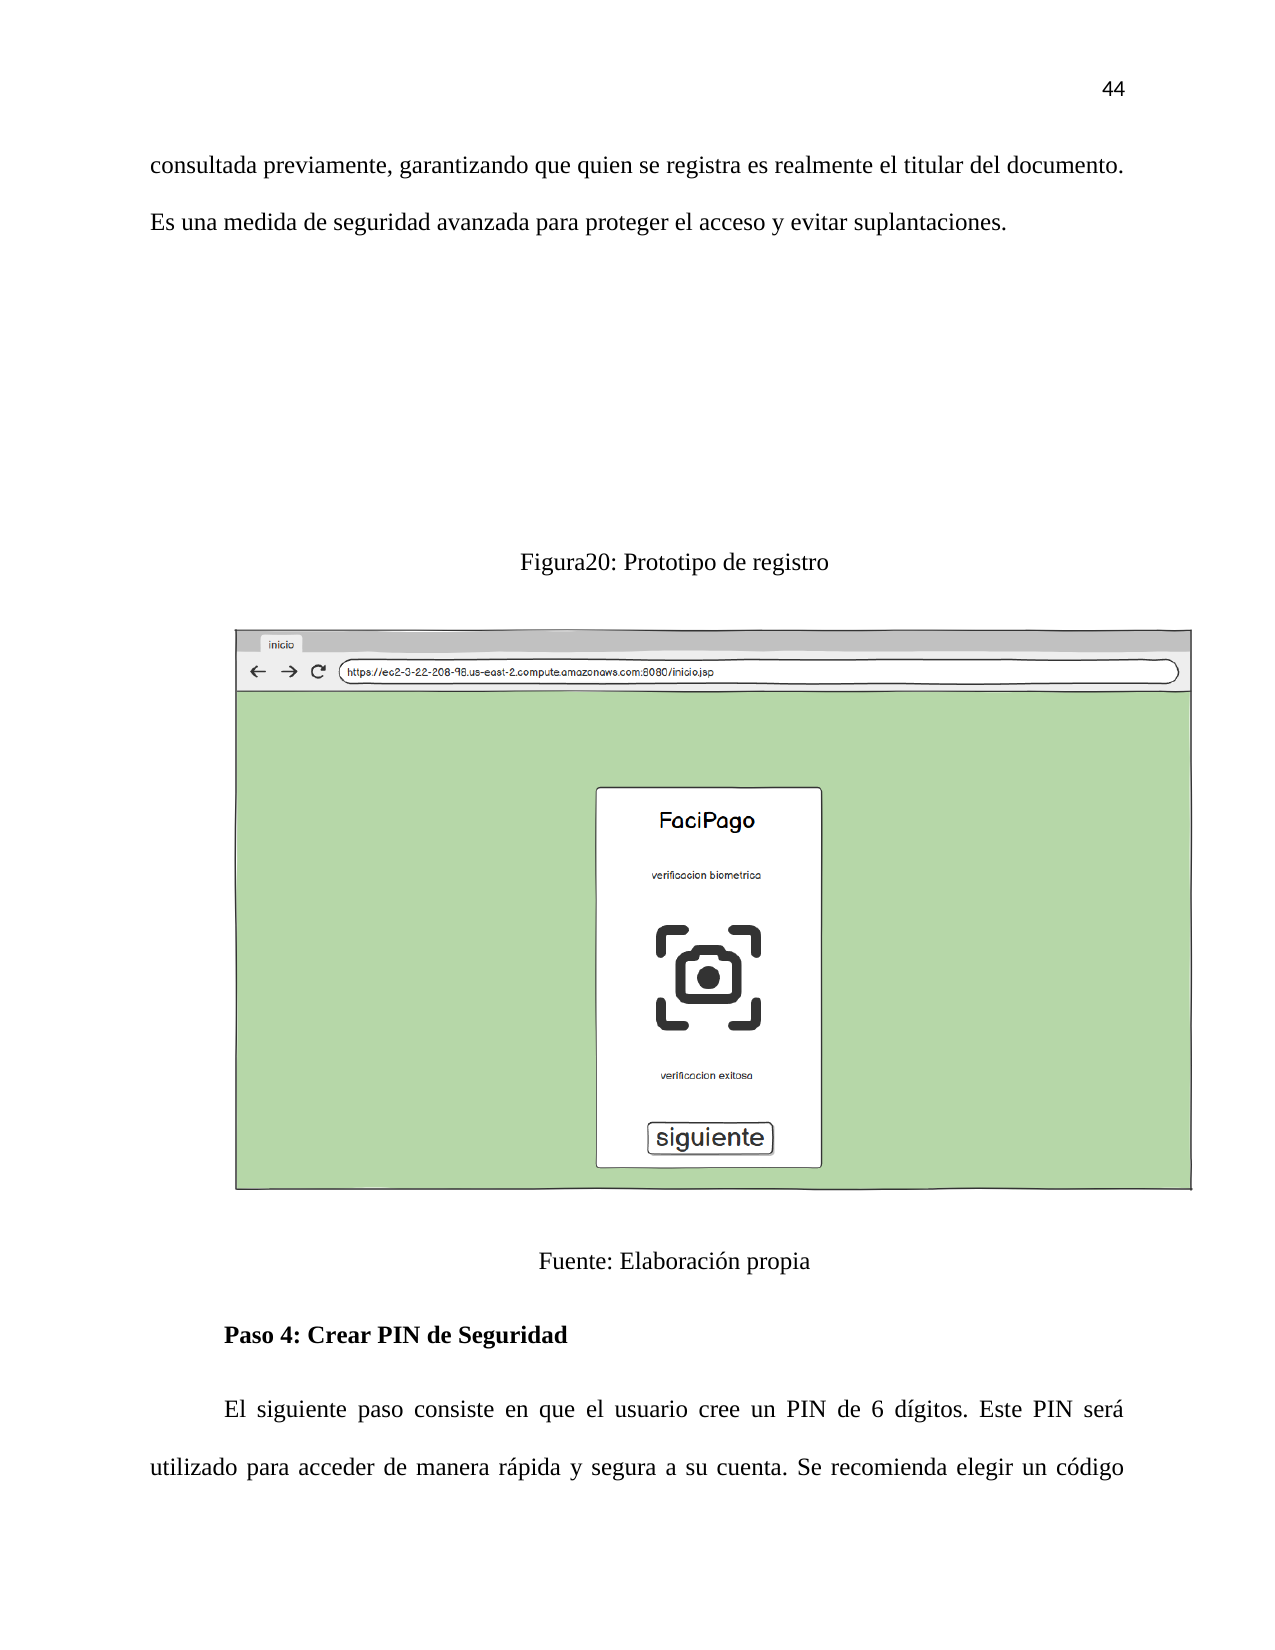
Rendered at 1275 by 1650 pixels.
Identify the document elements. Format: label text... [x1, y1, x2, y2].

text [150, 1394, 1125, 1481]
text Fuente: Elaboración propia [150, 1246, 1125, 1275]
picture [223, 620, 1199, 1201]
text Paso 4: Crear PIN de Seguridad [150, 1320, 1125, 1349]
text Figura20: Prototipo de registro [150, 547, 1125, 575]
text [150, 150, 1125, 236]
